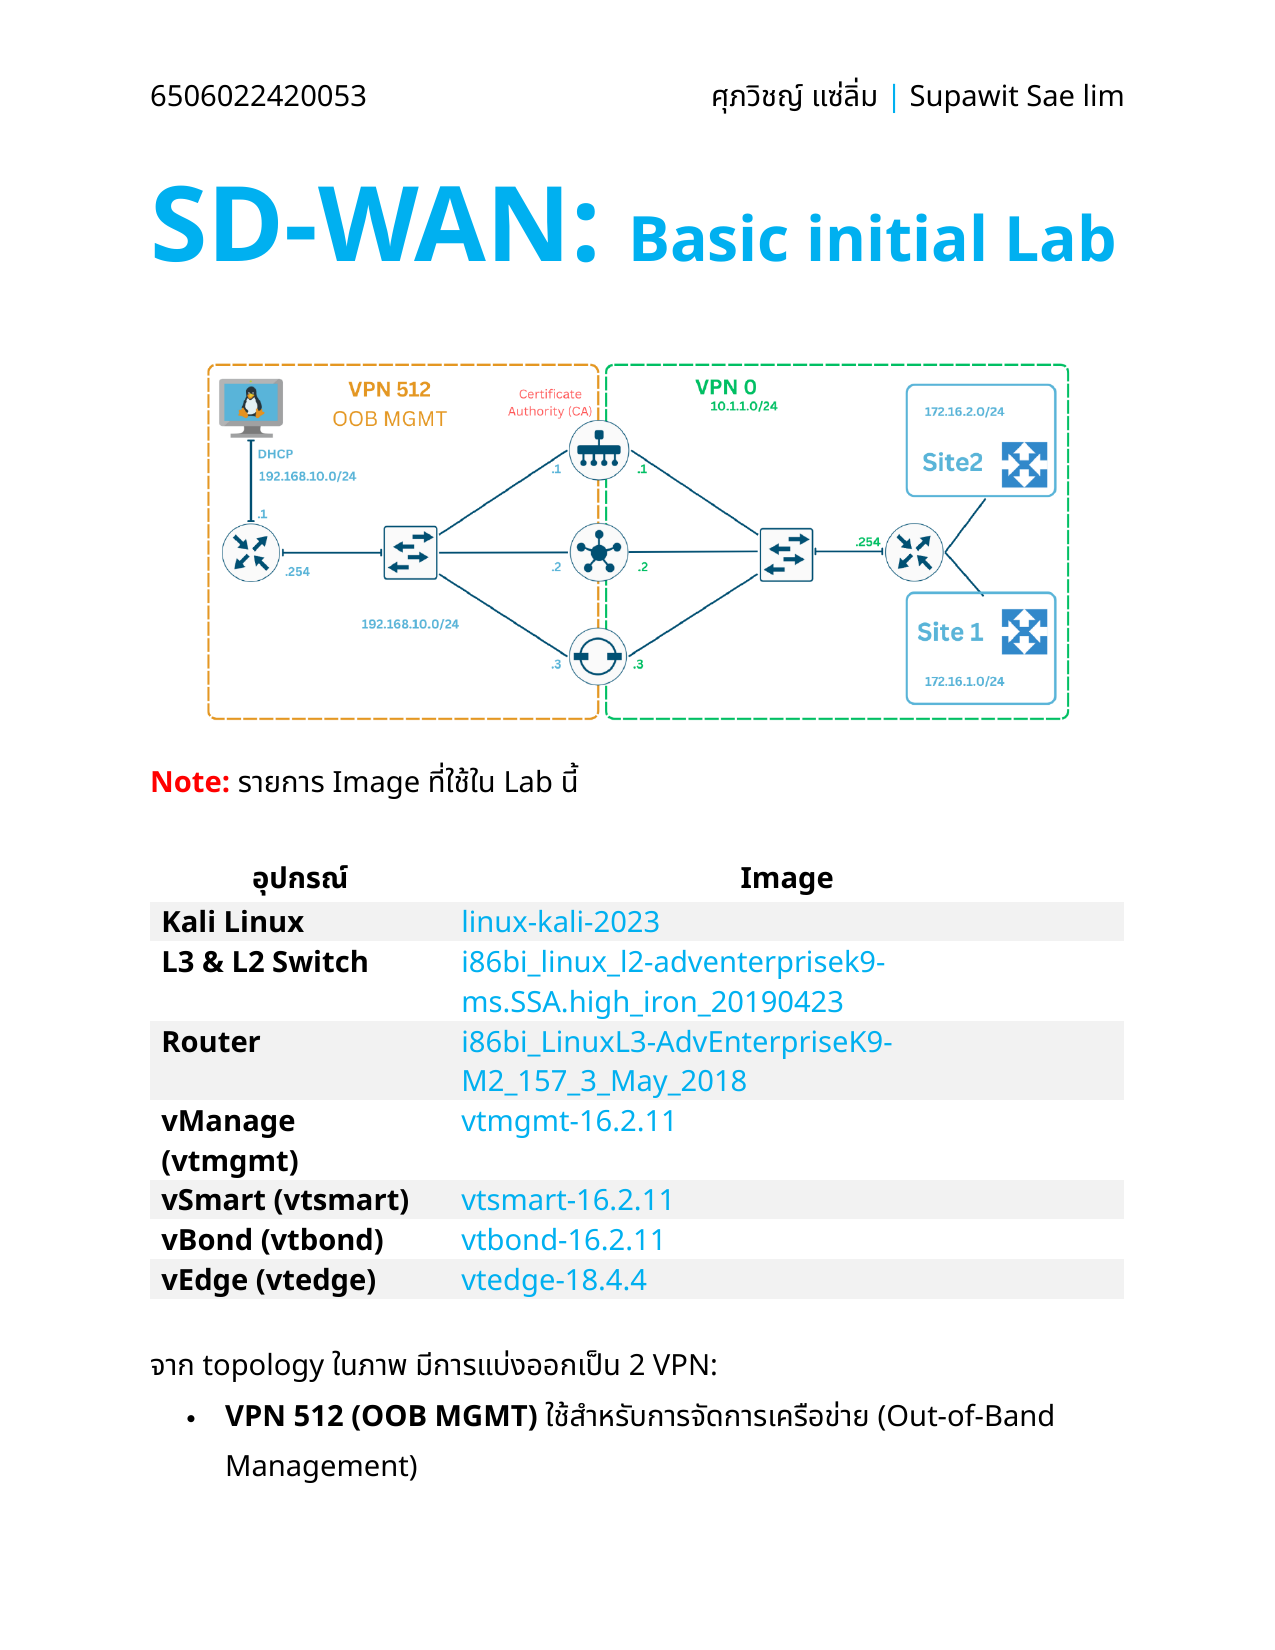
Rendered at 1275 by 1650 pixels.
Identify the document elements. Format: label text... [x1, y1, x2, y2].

table_cell linux-kali-2023 [450, 902, 1124, 941]
table_cell vSmart (vtsmart) [150, 1180, 450, 1219]
table_cell vEdge (vtedge) [150, 1259, 450, 1299]
table_cell vtmgmt-16.2.11 [450, 1100, 1124, 1179]
table_cell vtbond-16.2.11 [450, 1219, 1124, 1259]
table_cell Kali Linux [150, 902, 450, 941]
table_cell i86bi_linux_l2-adventerprisek9-ms.SSA.high_iron_20190423 [450, 941, 1124, 1021]
table_cell vManage (vtmgmt) [150, 1100, 450, 1179]
picture [192, 313, 1083, 756]
table_cell i86bi_LinuxL3-AdvEnterpriseK9-M2_157_3_May_2018 [450, 1021, 1124, 1100]
list จาก topology ในภาพ มีการแบ่งออกเป็น 2 VPN: [150, 1344, 1125, 1388]
table_cell vtsmart-16.2.11 [450, 1180, 1124, 1219]
table_cell L3 & L2 Switch [150, 941, 450, 1021]
table_cell vtedge-18.4.4 [450, 1259, 1124, 1299]
table_cell Router [150, 1021, 450, 1100]
table_header Image [450, 858, 1124, 902]
list SD-WAN: Basic initial Lab [150, 150, 1125, 292]
list VPN 512 (OOB MGMT) ใช้สำหรับการจัดการเครือข่าย (Out-of-Band Management) [187, 1395, 1125, 1485]
table_cell vBond (vtbond) [150, 1219, 450, 1259]
table_header อุปกรณ์ [150, 858, 450, 902]
list Note: รายการ Image ที่ใช้ใน Lab นี้ [150, 761, 1125, 806]
